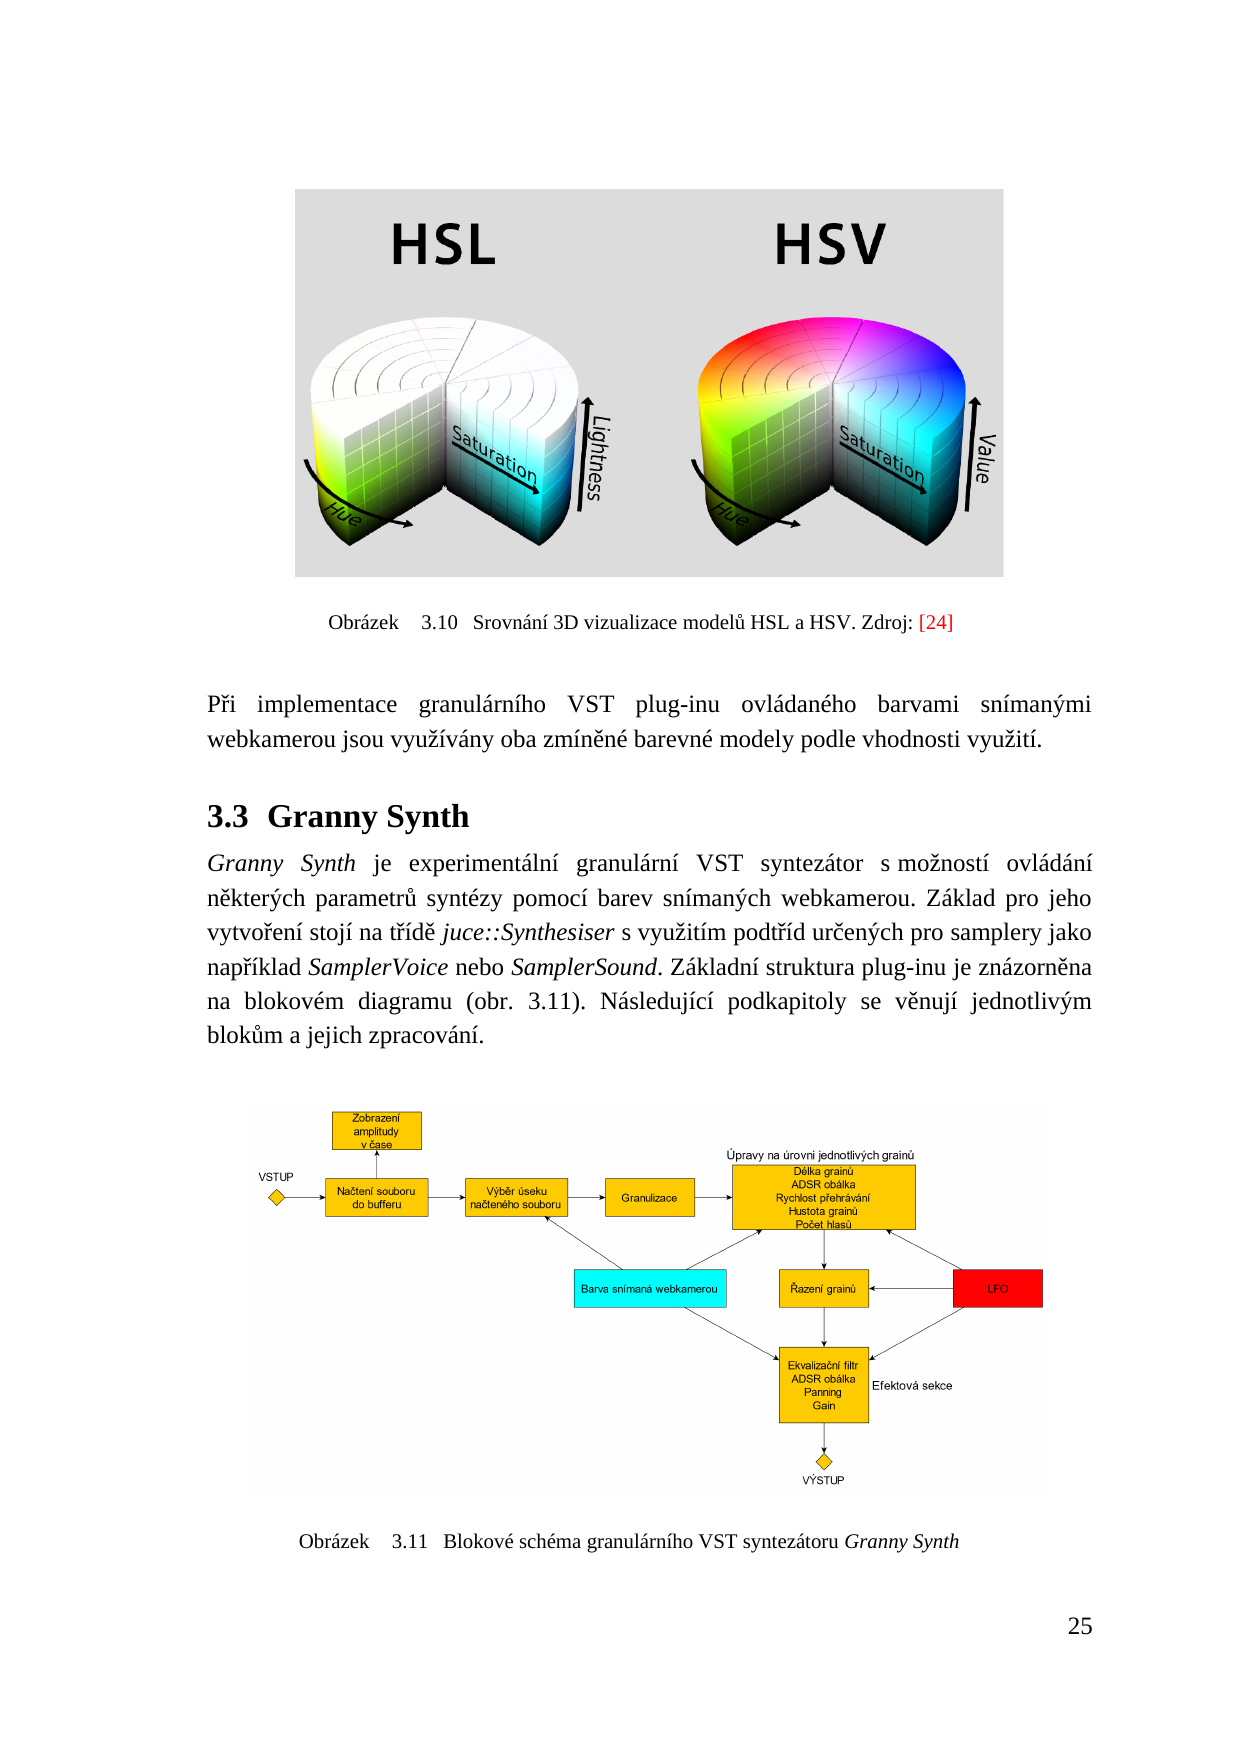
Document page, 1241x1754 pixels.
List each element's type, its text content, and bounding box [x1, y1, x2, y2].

picture [295, 189, 1004, 577]
subtitle Granny Synth [207, 796, 1092, 834]
table_header [207, 177, 1092, 598]
picture [249, 1102, 1050, 1496]
table_cell Obrázek [207, 598, 410, 689]
table_header [207, 1090, 1092, 1517]
text Při implementace granulárního VST plug-inu ovládaného barvami snímanými webkamerou jsou využívány oba zmíněné barevné modely podle vhodnosti využití. [207, 689, 1092, 753]
table_cell Obrázek [207, 1517, 380, 1574]
